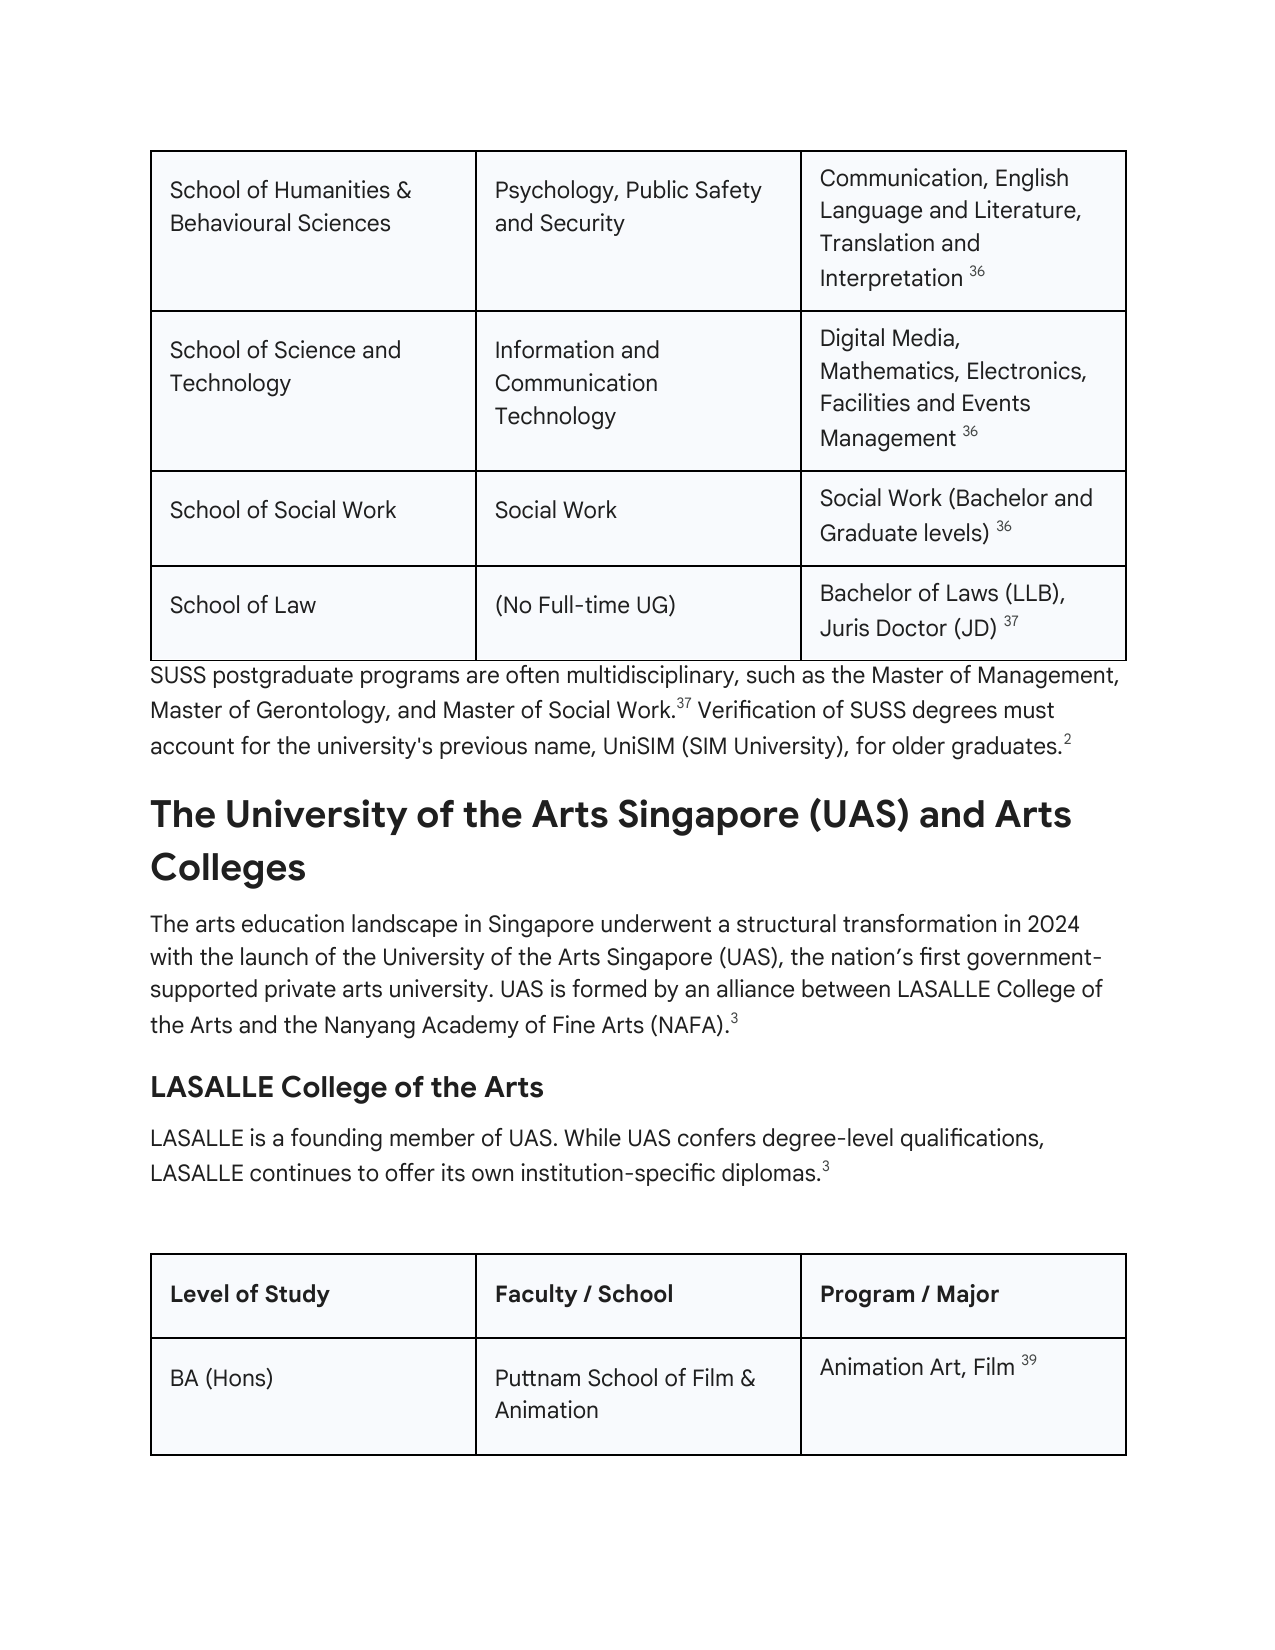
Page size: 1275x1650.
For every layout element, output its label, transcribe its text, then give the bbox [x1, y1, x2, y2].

table_cell School of Science and Technology [152, 312, 475, 470]
table_header Level of Study [152, 1255, 475, 1337]
table_cell Bachelor of Laws (LLB), Juris Doctor (JD) 37 [802, 567, 1125, 659]
subtitle LASALLE College of the Arts [150, 1069, 1125, 1106]
table_cell School of Humanities & Behavioural Sciences [152, 152, 475, 310]
table_cell School of Law [152, 567, 475, 659]
subtitle The University of the Arts Singapore (UAS) and Arts Colleges [150, 791, 1125, 891]
table_cell Puttnam School of Film & Animation [477, 1339, 800, 1454]
table_cell Social Work [477, 472, 800, 565]
table_cell (No Full-time UG) [477, 567, 800, 659]
table_header Faculty / School [477, 1255, 800, 1337]
table_cell School of Social Work [152, 472, 475, 565]
table_cell Social Work (Bachelor and Graduate levels) 36 [802, 472, 1125, 565]
table_cell Digital Media, Mathematics, Electronics, Facilities and Events Management 36 [802, 312, 1125, 470]
text The arts education landscape in Singapore underwent a structural transformation in 2024 with the launch of the University of the Arts Singapore (UAS), the nation’s first government-supported private arts university. UAS is formed by an alliance between LASALLE College of the Arts and the Nanyang Academy of Fine Arts (NAFA).3 [150, 910, 1125, 1040]
text SUSS postgraduate programs are often multidisciplinary, such as the Master of Management, Master of Gerontology, and Master of Social Work.37 Verification of SUSS degrees must account for the university's previous name, UniSIM (SIM University), for older graduates.2 [150, 661, 1125, 761]
table_header Program / Major [802, 1255, 1125, 1337]
table_cell Psychology, Public Safety and Security [477, 152, 800, 310]
table_cell Animation Art, Film 39 [802, 1339, 1125, 1454]
table_cell Information and Communication Technology [477, 312, 800, 470]
table_cell Communication, English Language and Literature, Translation and Interpretation 36 [802, 152, 1125, 310]
table_cell BA (Hons) [152, 1339, 475, 1454]
text LASALLE is a founding member of UAS. While UAS confers degree-level qualifications, LASALLE continues to offer its own institution-specific diplomas.3 [150, 1124, 1125, 1188]
